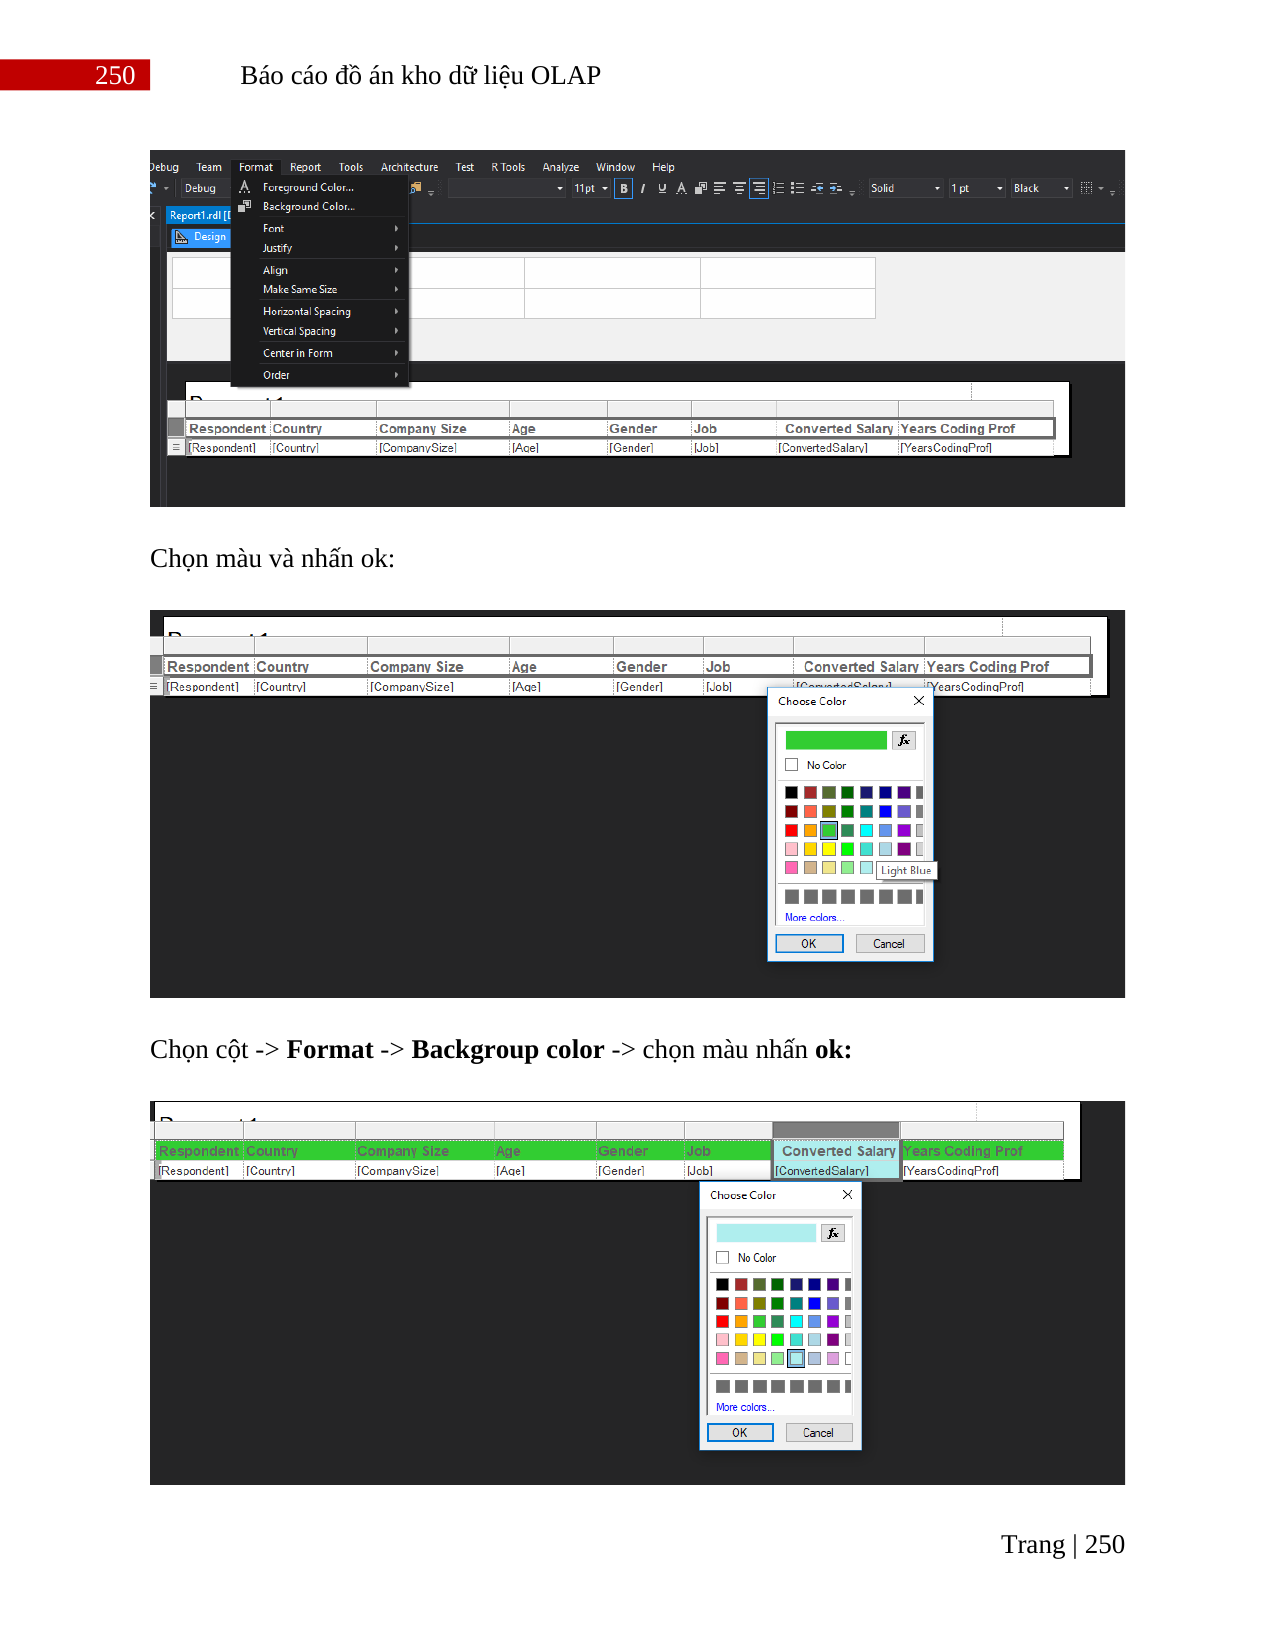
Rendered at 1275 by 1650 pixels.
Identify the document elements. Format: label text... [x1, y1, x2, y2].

text Chọn màu và nhấn ok: [150, 543, 1125, 574]
picture [150, 150, 1125, 507]
picture [150, 610, 1125, 998]
picture [150, 1101, 1125, 1485]
text Chọn cột -> Format -> Backgroup color -> chọn màu nhấn ok: [150, 1034, 1125, 1065]
